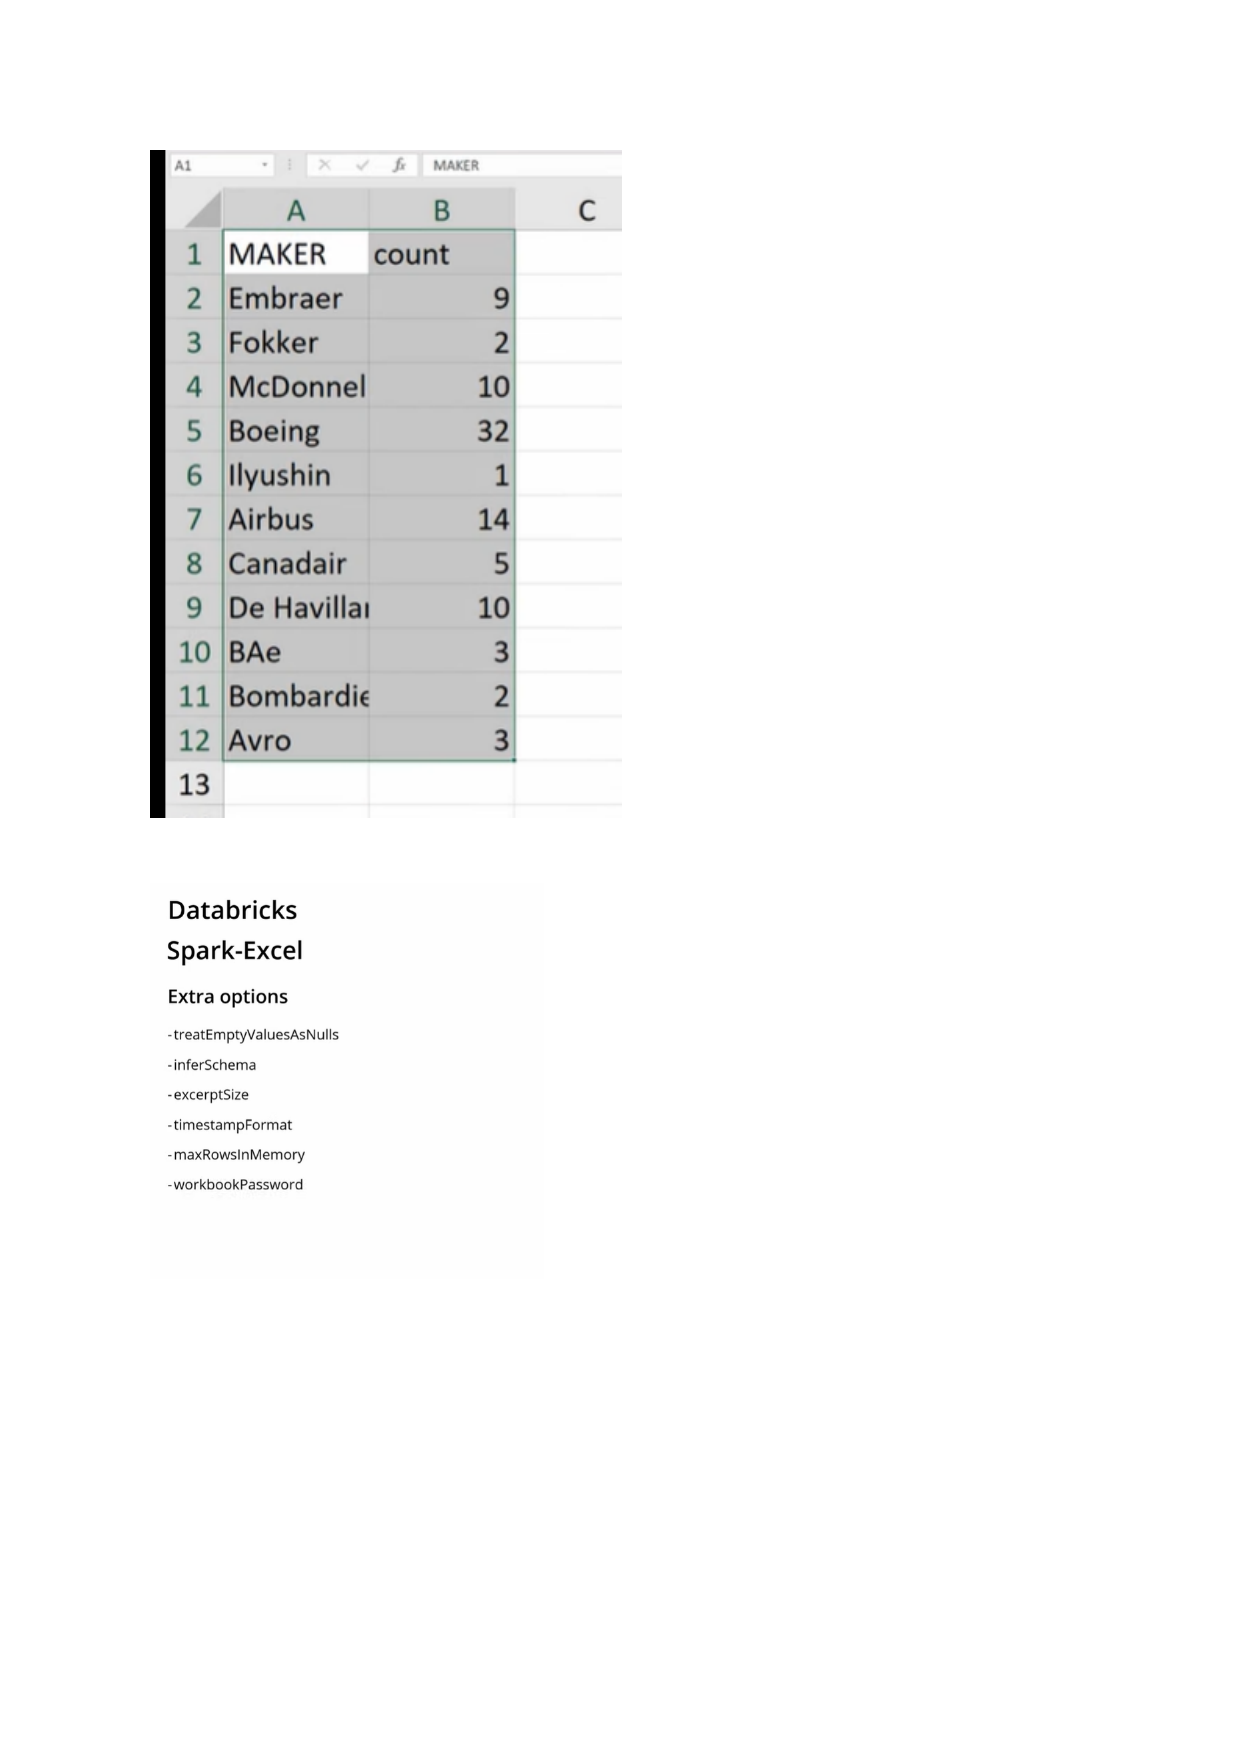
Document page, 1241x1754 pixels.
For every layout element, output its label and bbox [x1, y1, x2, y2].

picture [150, 883, 544, 1279]
picture [150, 150, 622, 818]
